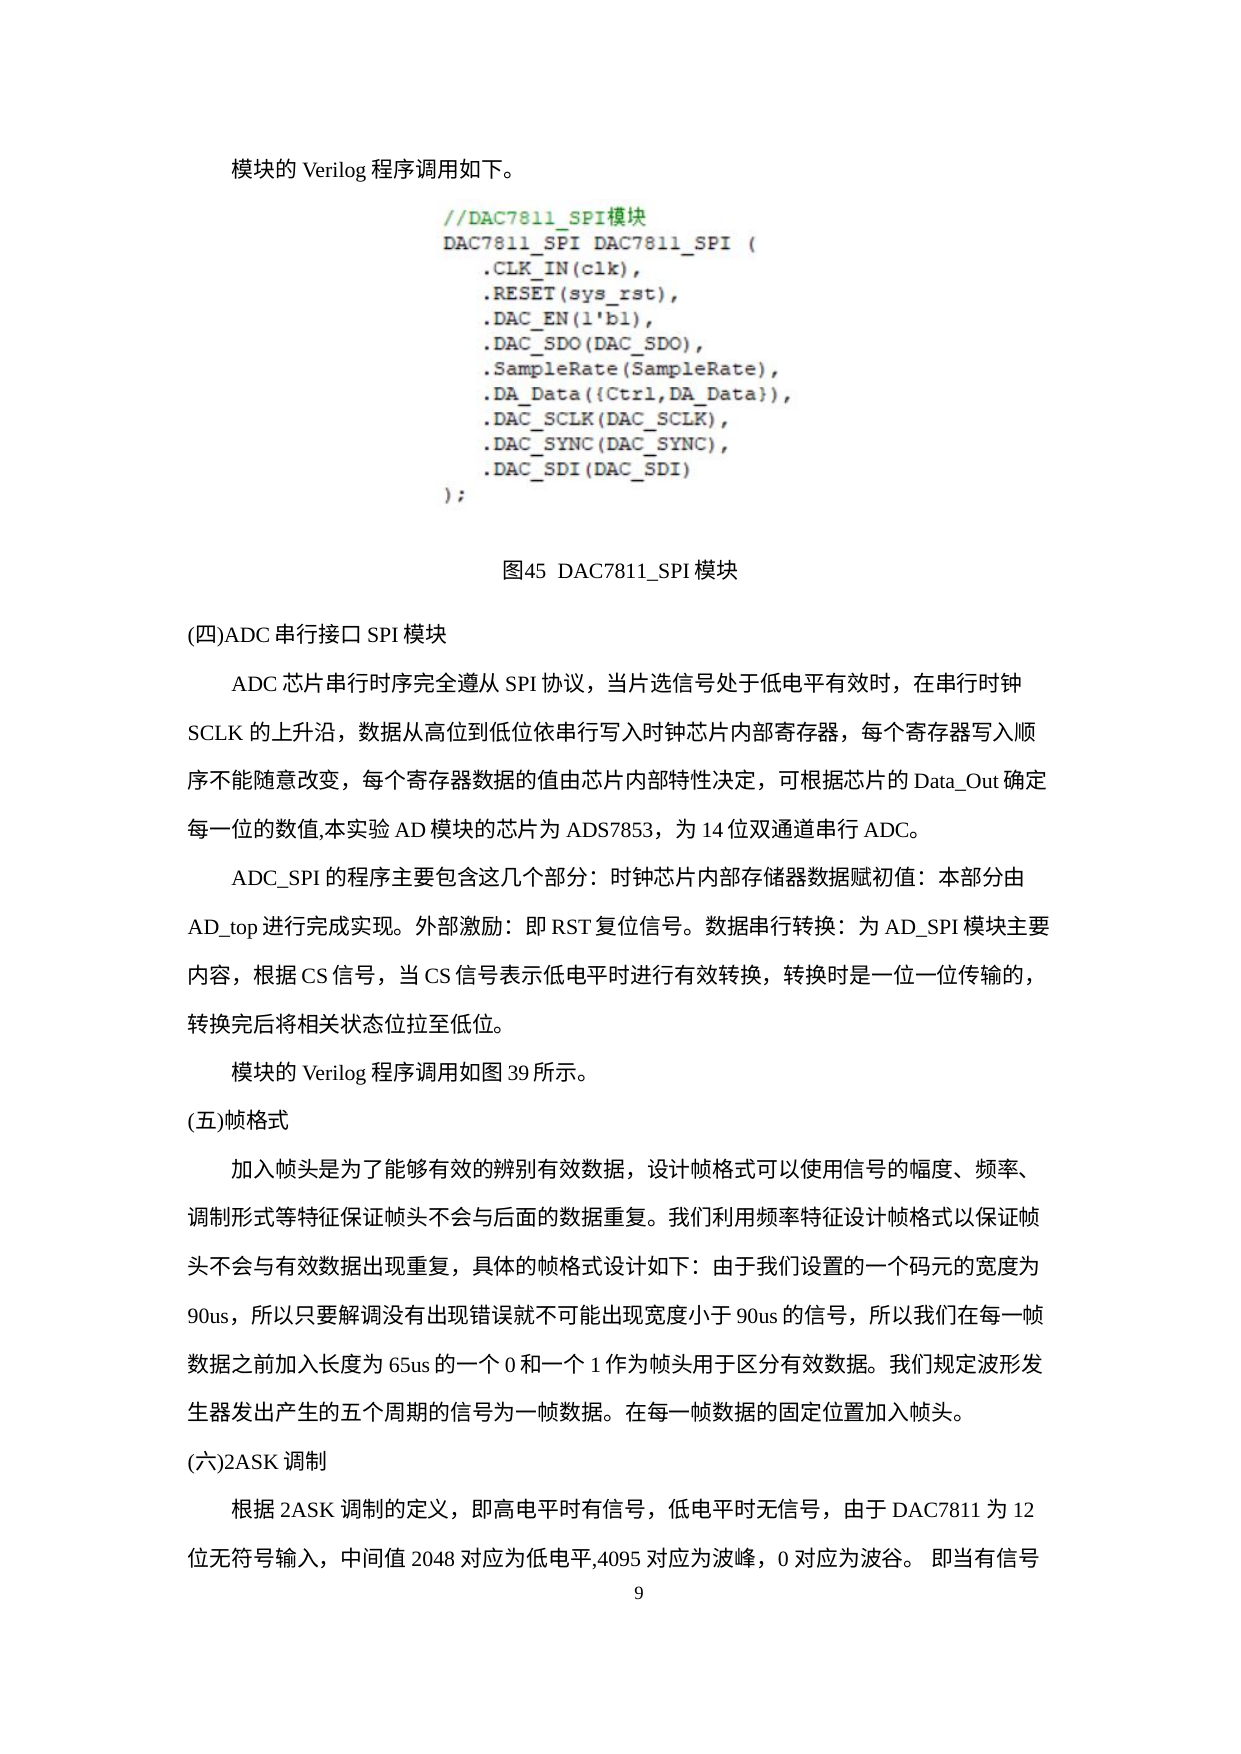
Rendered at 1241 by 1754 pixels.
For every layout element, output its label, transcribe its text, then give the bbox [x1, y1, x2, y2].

text 模块的 Verilog 程序调用如下。 [187, 151, 1053, 184]
text 加入帧头是为了能够有效的辨别有效数据，设计帧格式可以使用信号的幅度、频率、调制形式等特征保证帧头不会与后面的数据重复。我们利用频率特征设计帧格式以保证帧头不会与有效数据出现重复，具体的帧格式设计如下：由于我们设置的一个码元的宽度为90us，所以只要解调没有出现错误就不可能出现宽度小于90us的信号，所以我们在每一帧数据之前加入长度为65us的一个0和一个1作为帧头用于区分有效数据。我们规定波形发生器发出产生的五个周期的信号为一帧数据。在每一帧数据的固定位置加入帧头。 [187, 1151, 1053, 1427]
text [187, 1492, 1053, 1573]
subtitle 帧格式 [187, 1103, 1053, 1135]
text ADC_SPI 的程序主要包含这几个部分：时钟芯片内部存储器数据赋初值：本部分由AD_top进行完成实现。外部激励：即RST复位信号。数据串行转换：为AD_SPI模块主要内容，根据CS信号，当CS信号表示低电平时进行有效转换，转换时是一位一位传输的，转换完后将相关状态位拉至低位。 [187, 860, 1053, 1039]
subtitle ADC串行接口 SPI模块 [187, 617, 1053, 649]
text 模块的 Verilog 程序调用如图39所示。 [187, 1054, 1053, 1087]
text ADC芯片串行时序完全遵从SPI协议，当片选信号处于低电平有效时，在串行时钟SCLK 的上升沿，数据从高位到低位依串行写入时钟芯片内部寄存器，每个寄存器写入顺序不能随意改变，每个寄存器数据的值由芯片内部特性决定，可根据芯片的Data_Out确定每一位的数值,本实验AD模块的芯片为ADS7853，为14位双通道串行ADC。 [187, 665, 1053, 844]
subtitle 2ASK调制 [187, 1443, 1053, 1476]
picture [417, 199, 824, 514]
text DAC7811_SPI模块 [187, 553, 1053, 586]
